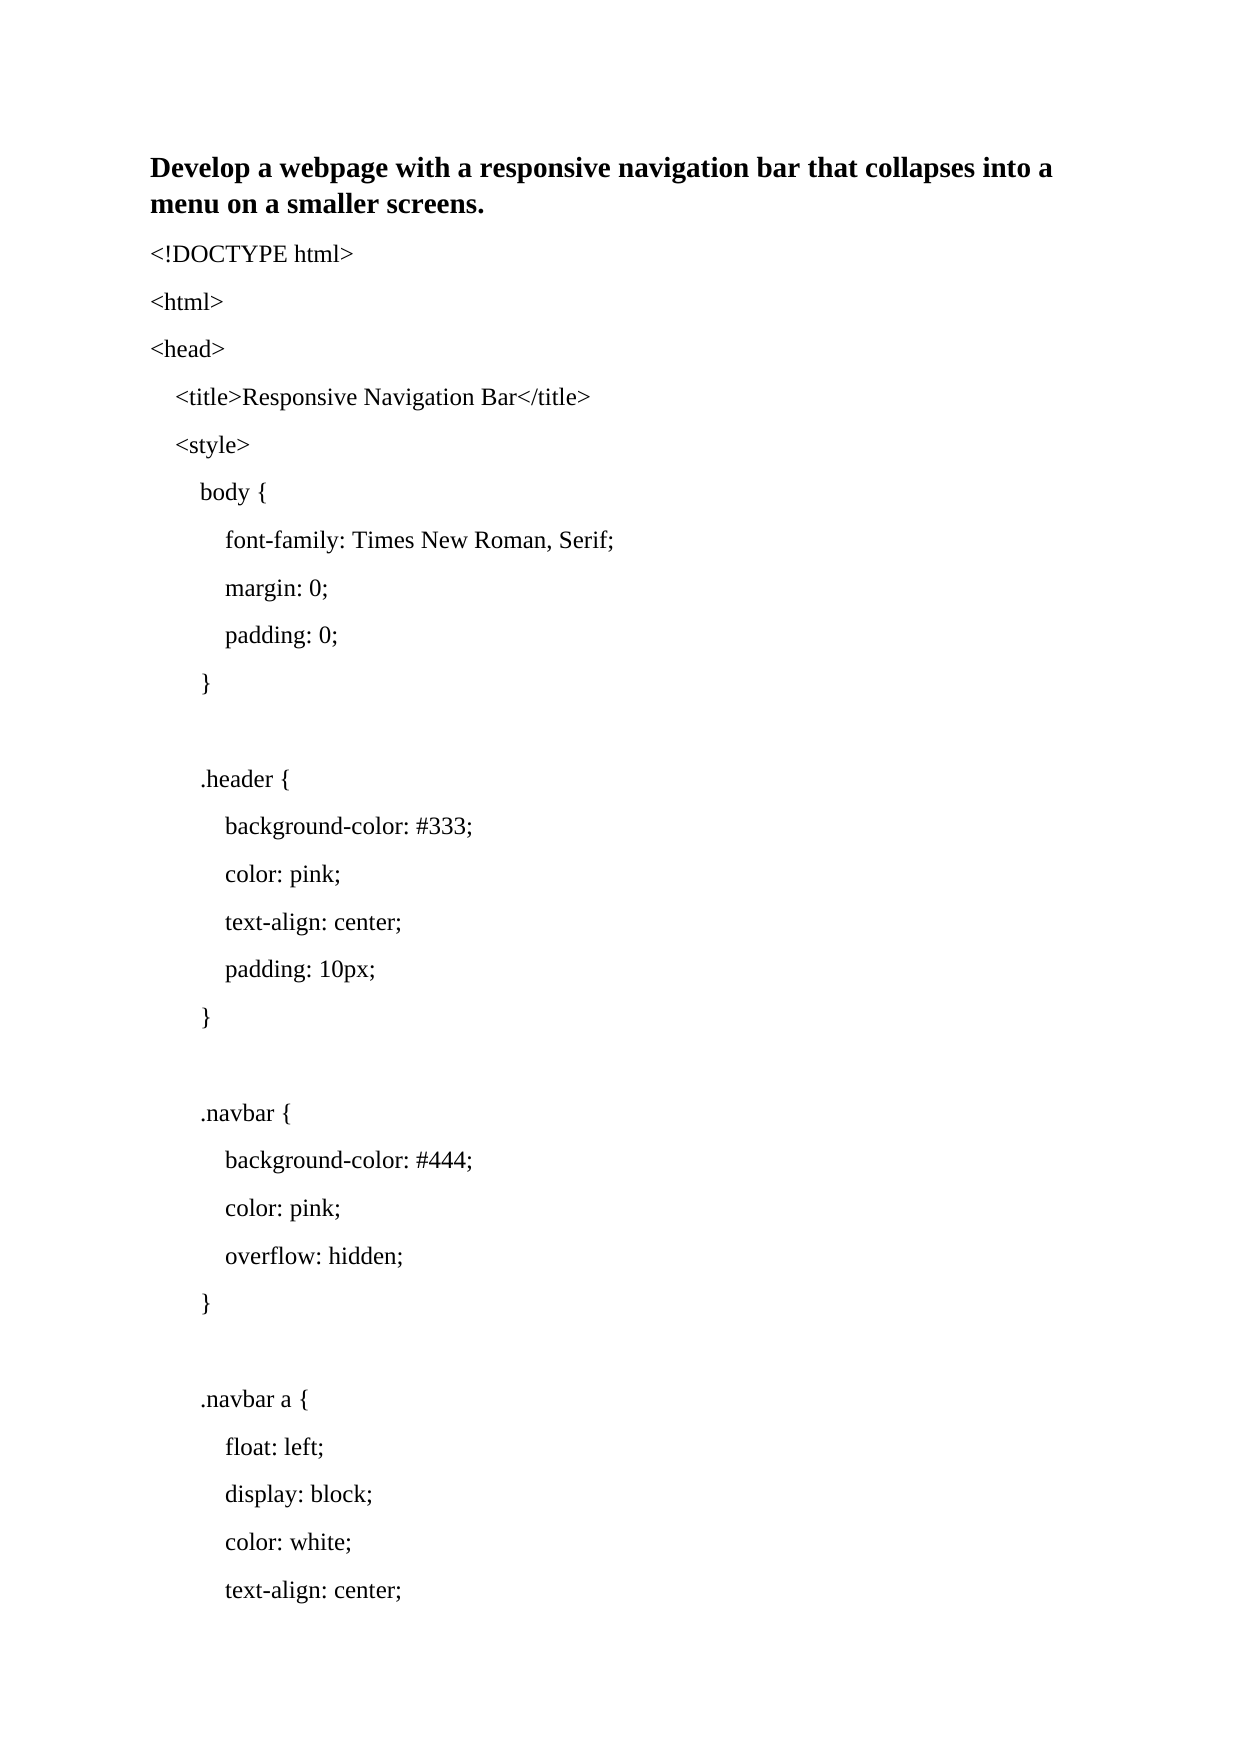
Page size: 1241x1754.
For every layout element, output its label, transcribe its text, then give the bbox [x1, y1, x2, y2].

text color: pink; [150, 1193, 1090, 1222]
text display: block; [150, 1479, 1090, 1508]
text } [150, 1002, 1090, 1031]
text color: pink; [150, 859, 1090, 888]
text text-align: center; [150, 1575, 1090, 1603]
text background-color: #444; [150, 1145, 1090, 1174]
text overflow: hidden; [150, 1241, 1090, 1269]
text <html> [150, 287, 1090, 315]
text .navbar { [150, 1098, 1090, 1126]
text } [150, 1288, 1090, 1317]
text padding: 10px; [150, 954, 1090, 983]
text font-family: Times New Roman, Serif; [150, 525, 1090, 554]
text <style> [150, 430, 1090, 458]
text <!DOCTYPE html> [150, 239, 1090, 268]
text Develop a webpage with a responsive navigation bar that collapses into a menu on a smaller screens. [150, 150, 1090, 220]
text .header { [150, 764, 1090, 792]
text padding: 0; [150, 621, 1090, 649]
text .navbar a { [150, 1384, 1090, 1413]
text body { [150, 477, 1090, 506]
text } [150, 668, 1090, 697]
text color: white; [150, 1527, 1090, 1556]
text float: left; [150, 1432, 1090, 1460]
text <head> [150, 334, 1090, 363]
text text-align: center; [150, 907, 1090, 936]
text background-color: #333; [150, 811, 1090, 840]
text <title>Responsive Navigation Bar</title> [150, 382, 1090, 411]
text margin: 0; [150, 573, 1090, 602]
